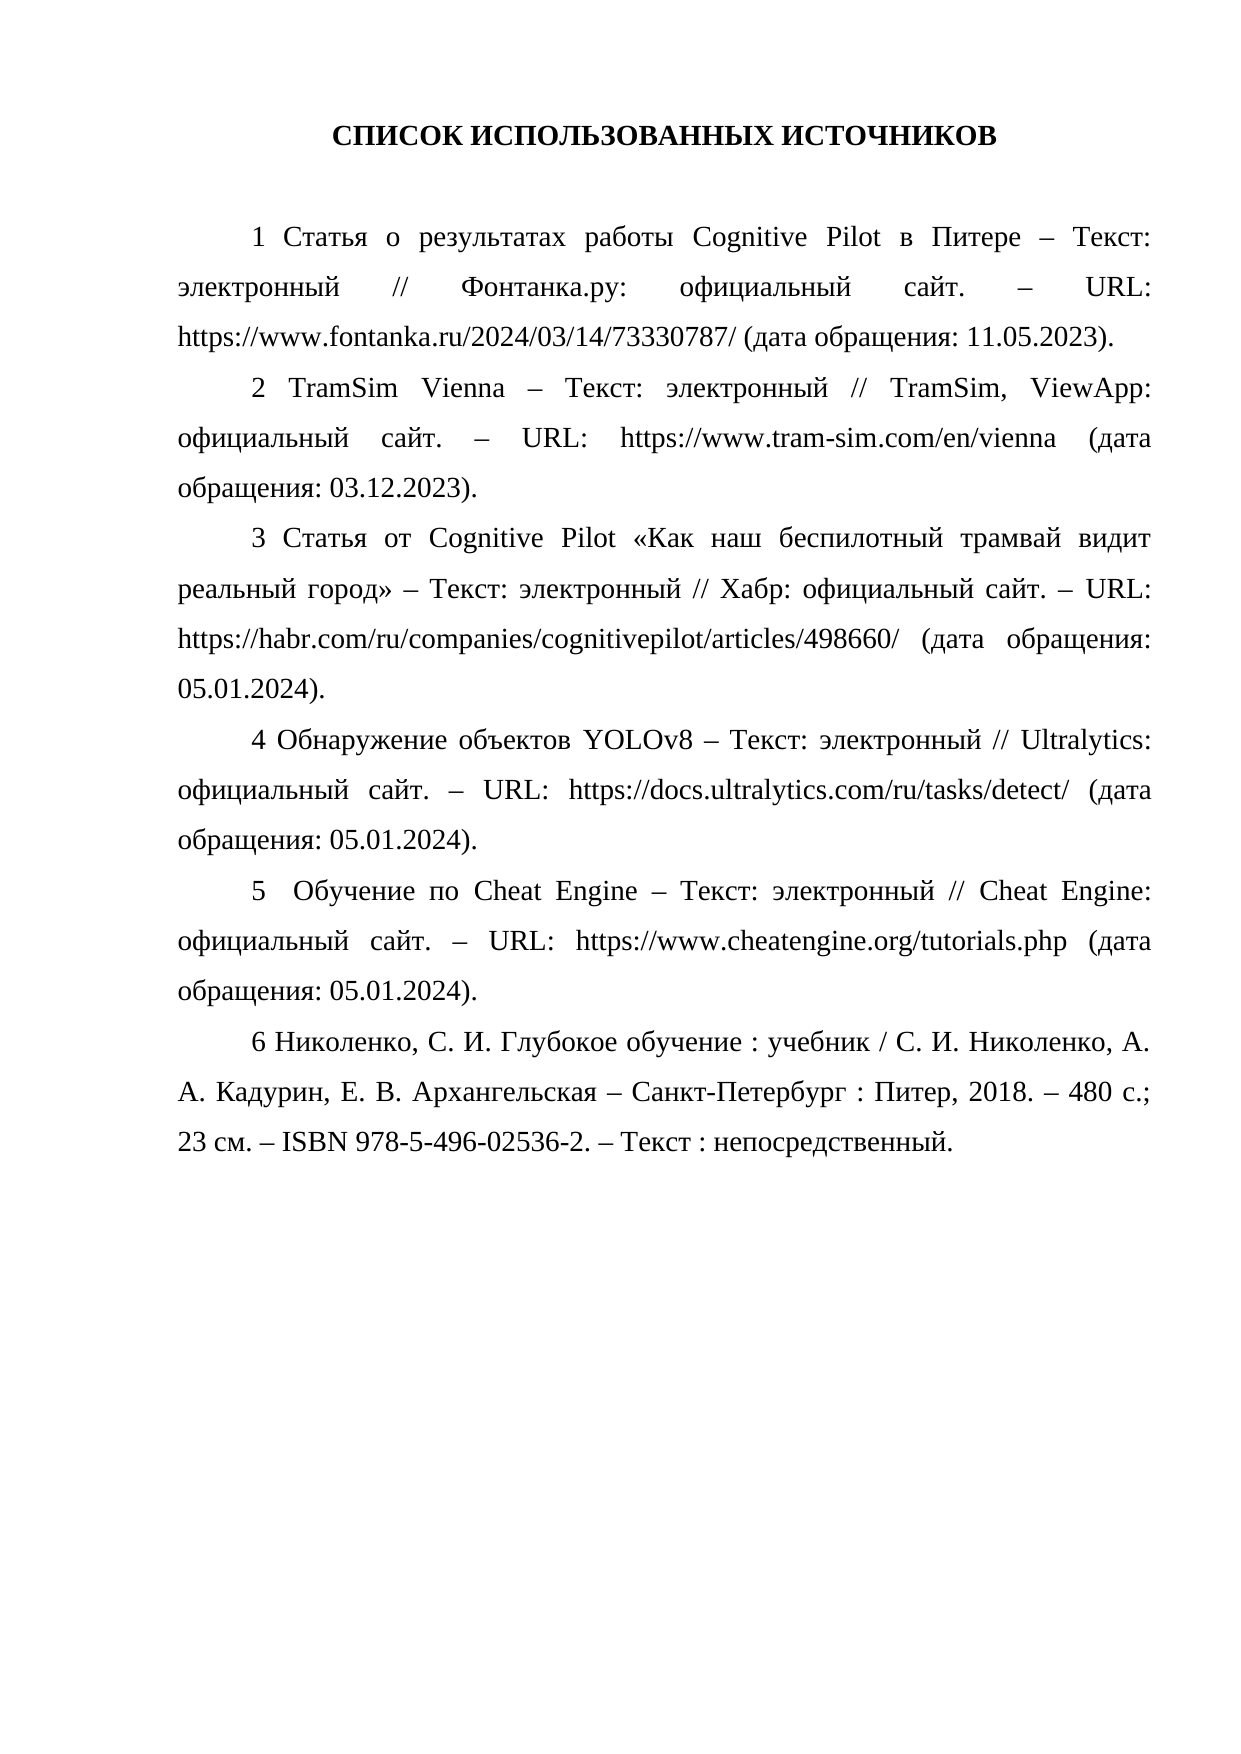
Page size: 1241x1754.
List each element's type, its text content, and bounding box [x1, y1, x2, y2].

text 1 Статья о результатах работы Cognitive Pilot в Питере – Текст: электронный // Фонтанка.ру: официальный сайт. – URL: https://www.fontanka.ru/2024/03/14/73330787/ (дата обращения: 11.05.2023). [177, 219, 1152, 353]
text 2 TramSim Vienna – Текст: электронный // TramSim, ViewApp: официальный сайт. – URL: https://www.tram-sim.com/en/vienna (дата обращения: 03.12.2023). [177, 370, 1152, 504]
text 4 Обнаружение объектов YOLOv8 – Текст: электронный // Ultralytics: официальный сайт. – URL: https://docs.ultralytics.com/ru/tasks/detect/ (дата обращения: 05.01.2024). [177, 722, 1152, 856]
subtitle СПИСОК ИСПОЛЬЗОВАННЫХ ИСТОЧНИКОВ [177, 118, 1152, 152]
text 5 Обучение по Cheat Engine – Текст: электронный // Cheat Engine: официальный сайт. – URL: https://www.cheatengine.org/tutorials.php (дата обращения: 05.01.2024). [177, 873, 1152, 1007]
text 3 Статья от Cognitive Pilot «Как наш беспилотный трамвай видит реальный город» – Текст: электронный // Хабр: официальный сайт. – URL: https://habr.com/ru/companies/cognitivepilot/articles/498660/ (дата обращения: 05.01.2024). [177, 521, 1152, 705]
text 6 Николенко, С. И. Глубокое обучение : учебник / С. И. Николенко, А. А. Кадурин, Е. В. Архангельская – Санкт-Петербург : Питер, 2018. – 480 с.; 23 см. – ISBN 978-5-496-02536-2. – Текст : непосредственный. [177, 1024, 1152, 1158]
